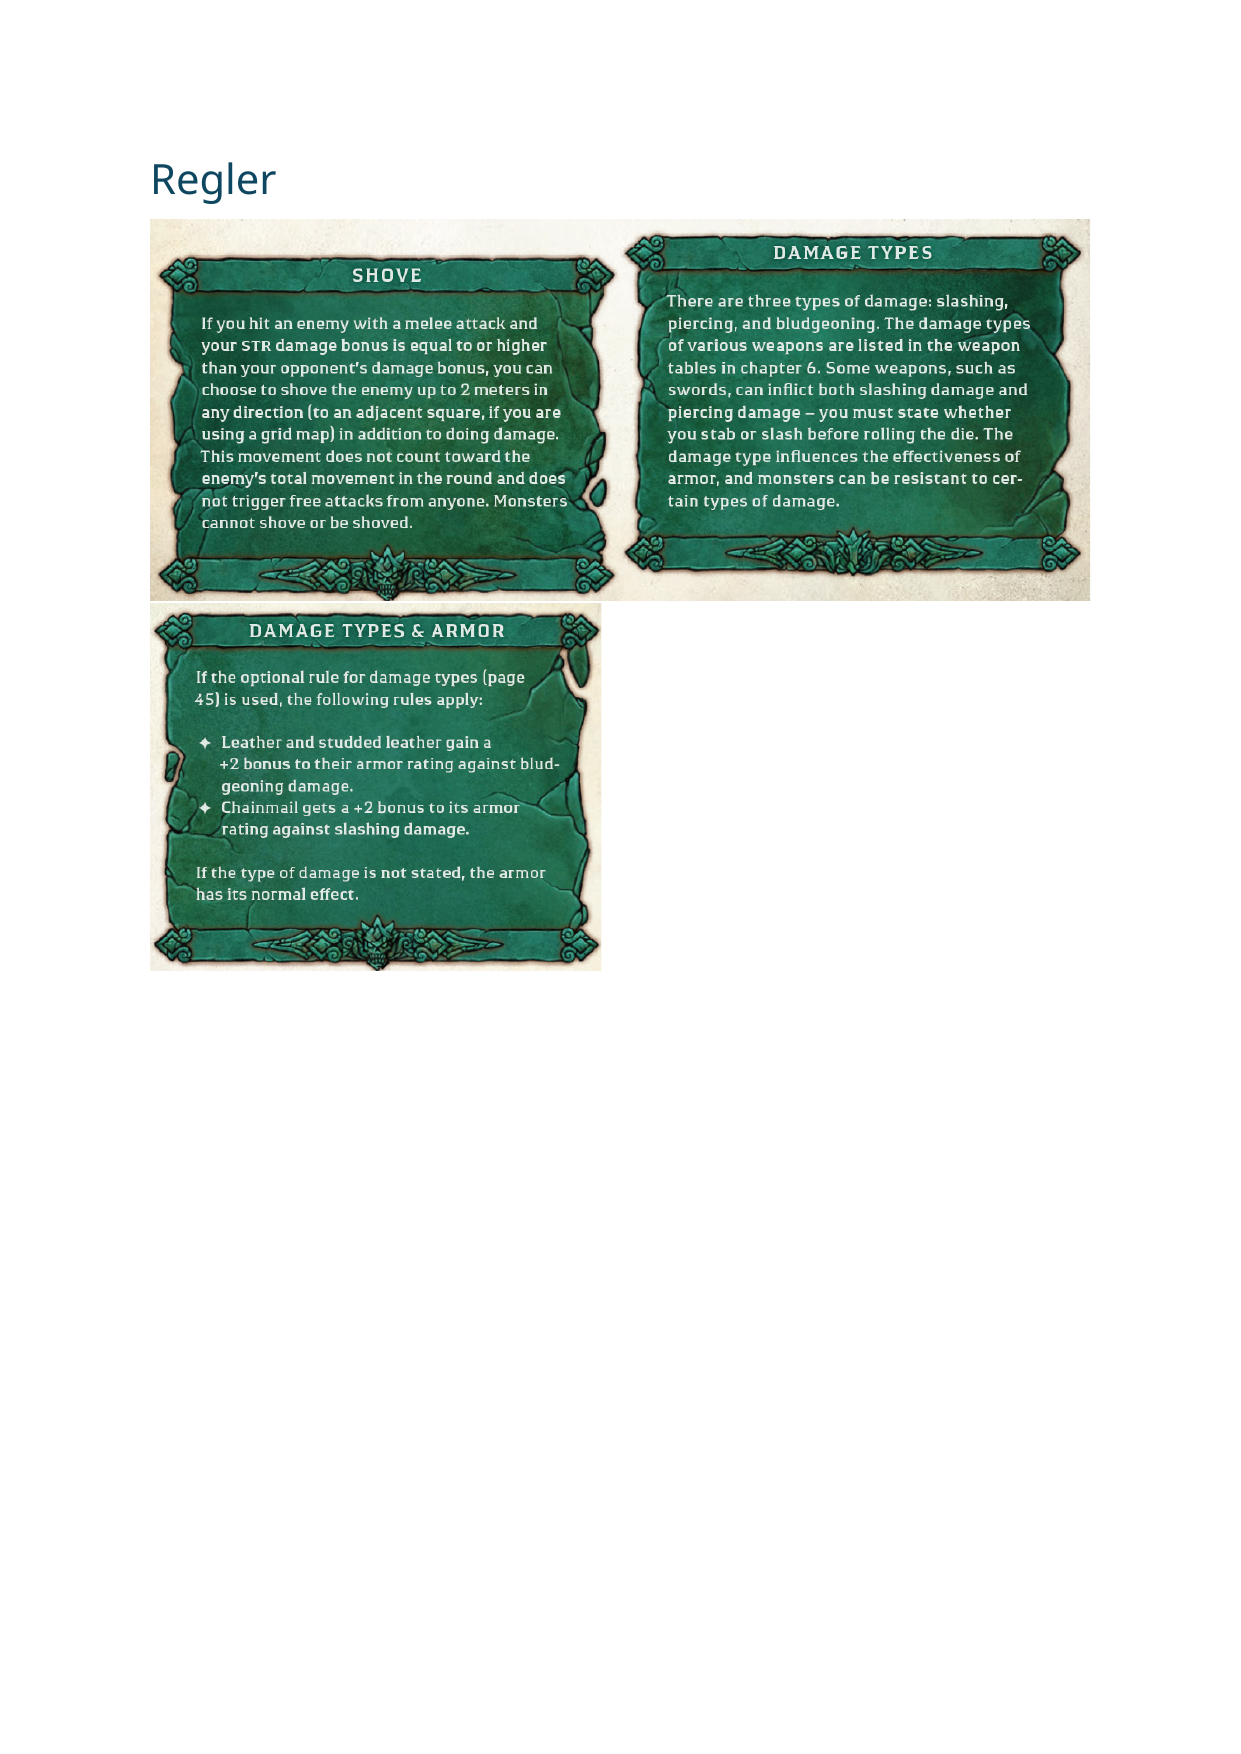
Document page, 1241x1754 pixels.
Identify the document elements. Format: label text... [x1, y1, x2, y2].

picture [150, 219, 1091, 601]
picture [150, 603, 602, 971]
subtitle Regler [150, 150, 1090, 207]
